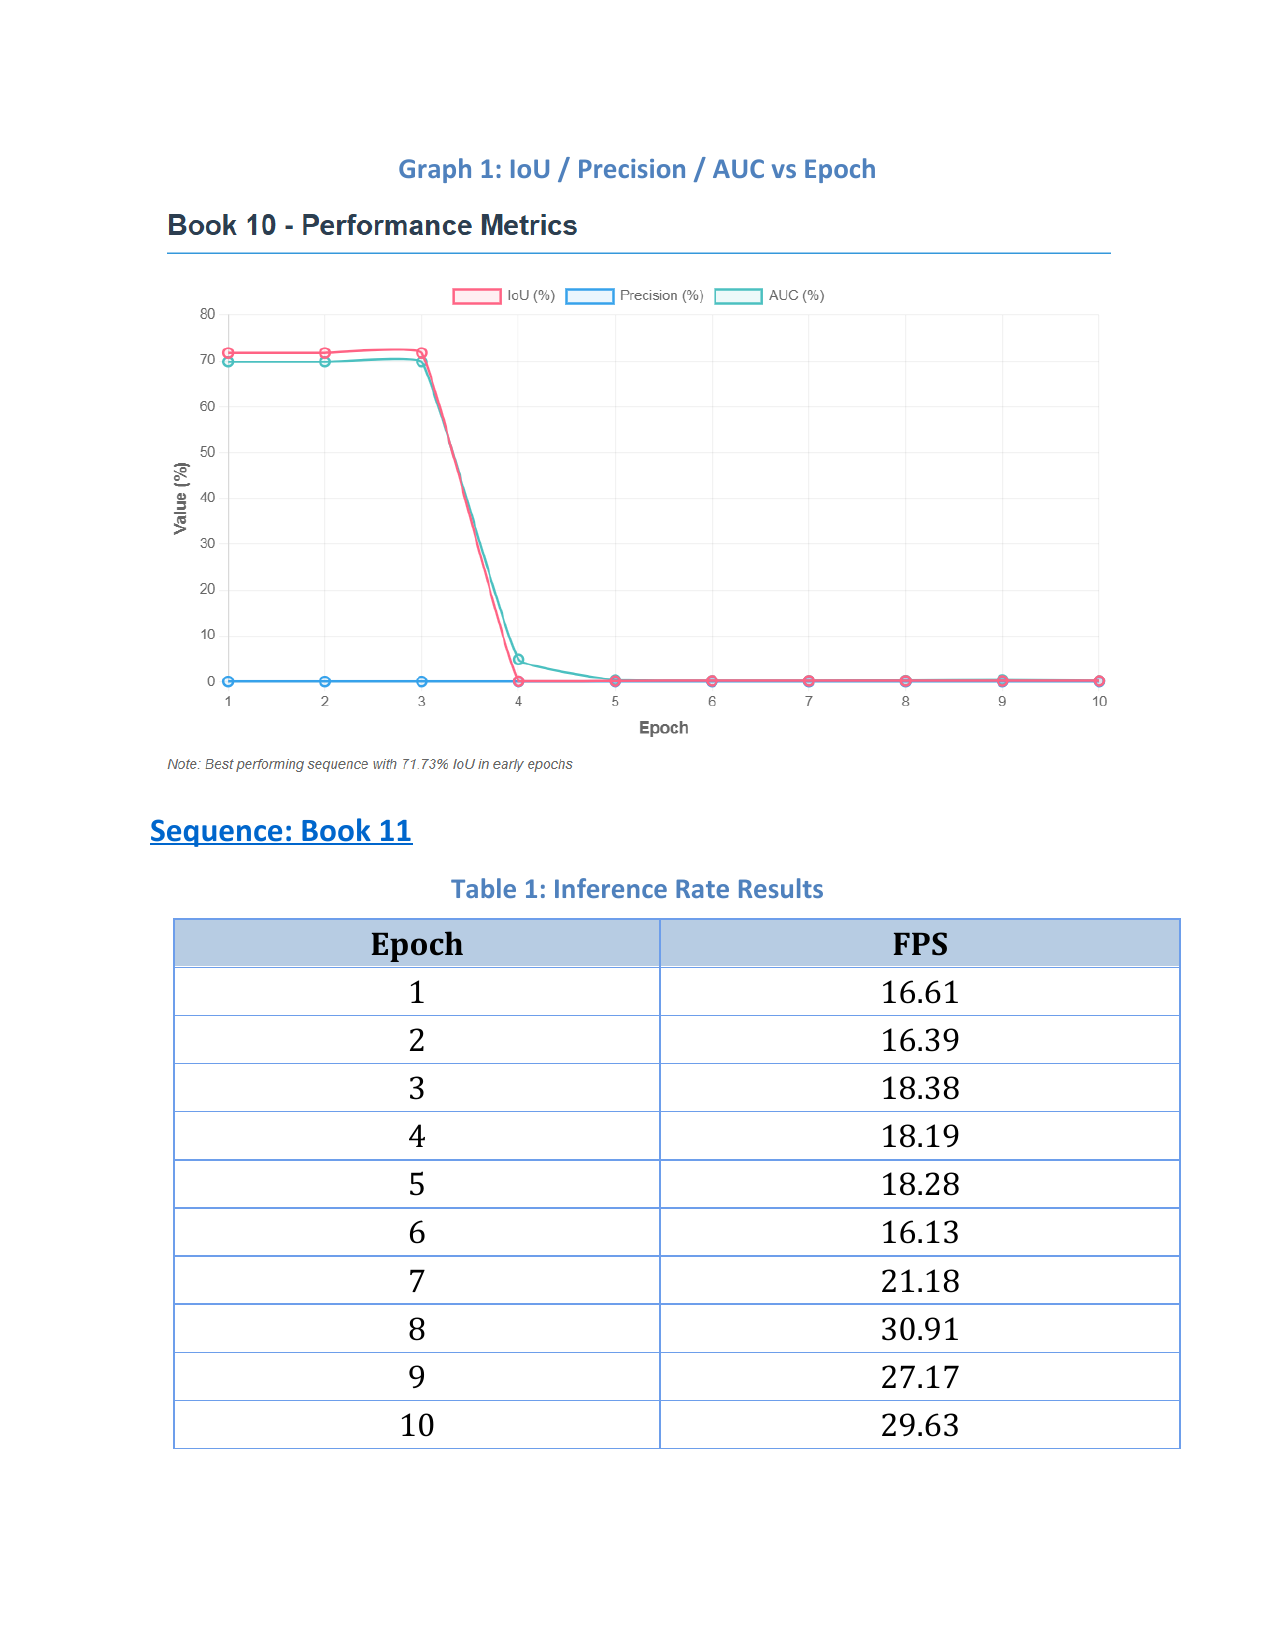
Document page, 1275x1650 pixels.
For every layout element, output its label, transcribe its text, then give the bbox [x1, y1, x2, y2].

table_cell 21.18 [661, 1257, 1179, 1303]
table_header FPS [661, 920, 1179, 966]
subtitle Table 1: Inference Rate Results [150, 870, 1125, 906]
table_cell 18.38 [661, 1064, 1179, 1111]
table_cell 8 [175, 1305, 659, 1351]
table_cell 6 [175, 1209, 659, 1255]
table_cell 9 [175, 1353, 659, 1399]
table_cell 27.17 [661, 1353, 1179, 1399]
table_cell 7 [175, 1257, 659, 1303]
table_cell 18.19 [661, 1112, 1179, 1159]
table_cell 30.91 [661, 1305, 1179, 1351]
table_cell 2 [175, 1016, 659, 1063]
table_header Epoch [175, 920, 659, 966]
table_cell 29.63 [661, 1401, 1179, 1448]
table_cell 4 [175, 1112, 659, 1159]
table_cell 16.39 [661, 1016, 1179, 1063]
table_cell 5 [175, 1161, 659, 1207]
table_cell 10 [175, 1401, 659, 1448]
subtitle Sequence: Book 11 [150, 808, 1125, 849]
subtitle Graph 1: IoU / Precision / AUC vs Epoch [150, 150, 1125, 186]
table_cell 16.61 [661, 968, 1179, 1014]
table_cell 18.28 [661, 1161, 1179, 1207]
table_cell 16.13 [661, 1209, 1179, 1255]
table_cell 1 [175, 968, 659, 1014]
picture [150, 198, 1125, 788]
table_cell 3 [175, 1064, 659, 1111]
